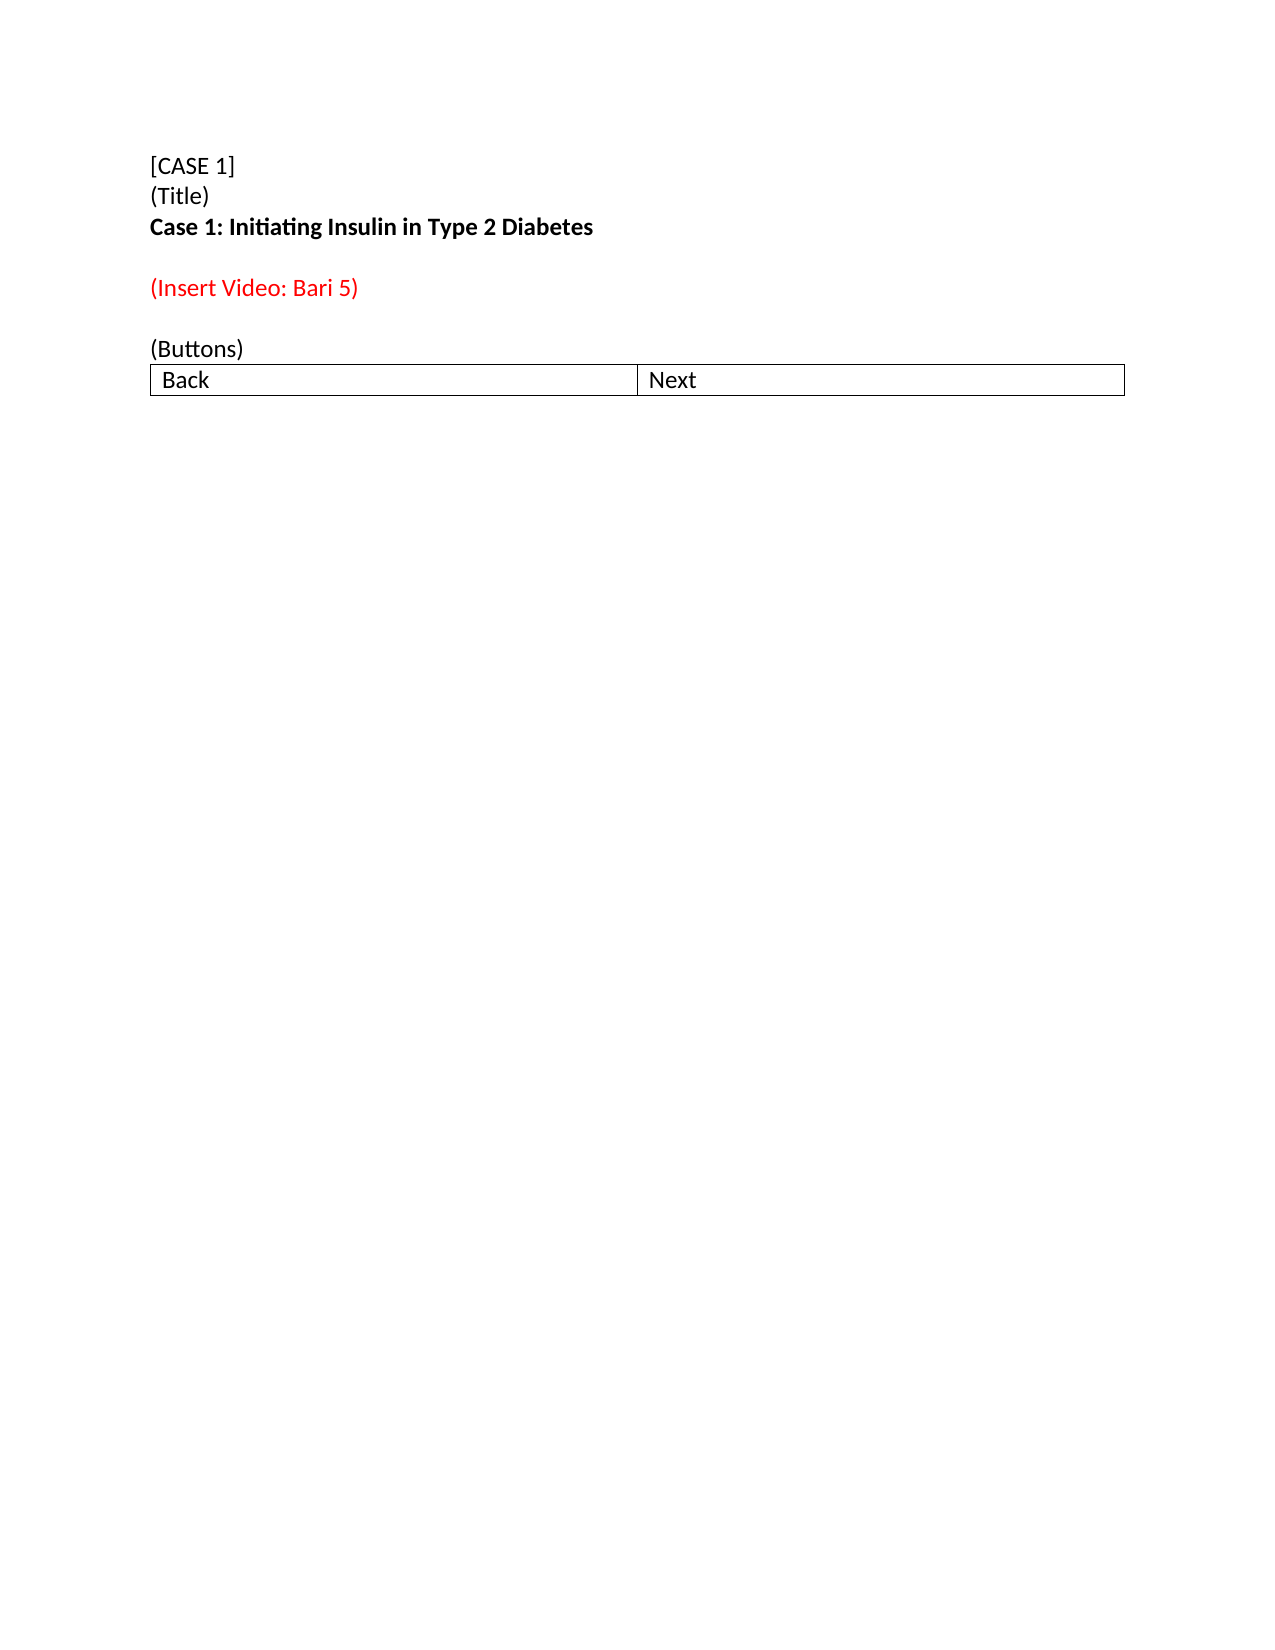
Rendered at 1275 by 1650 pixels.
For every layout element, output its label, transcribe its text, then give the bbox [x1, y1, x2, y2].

text Case 1: Initiating Insulin in Type 2 Diabetes [150, 211, 1125, 242]
table_header Next [638, 365, 1124, 395]
text (Insert Video: Bari 5) [150, 272, 1125, 303]
text (Buttons) [150, 333, 1125, 364]
text [CASE 1] [150, 150, 1125, 181]
table_header Back [151, 365, 637, 395]
text (Title) [150, 181, 1125, 211]
